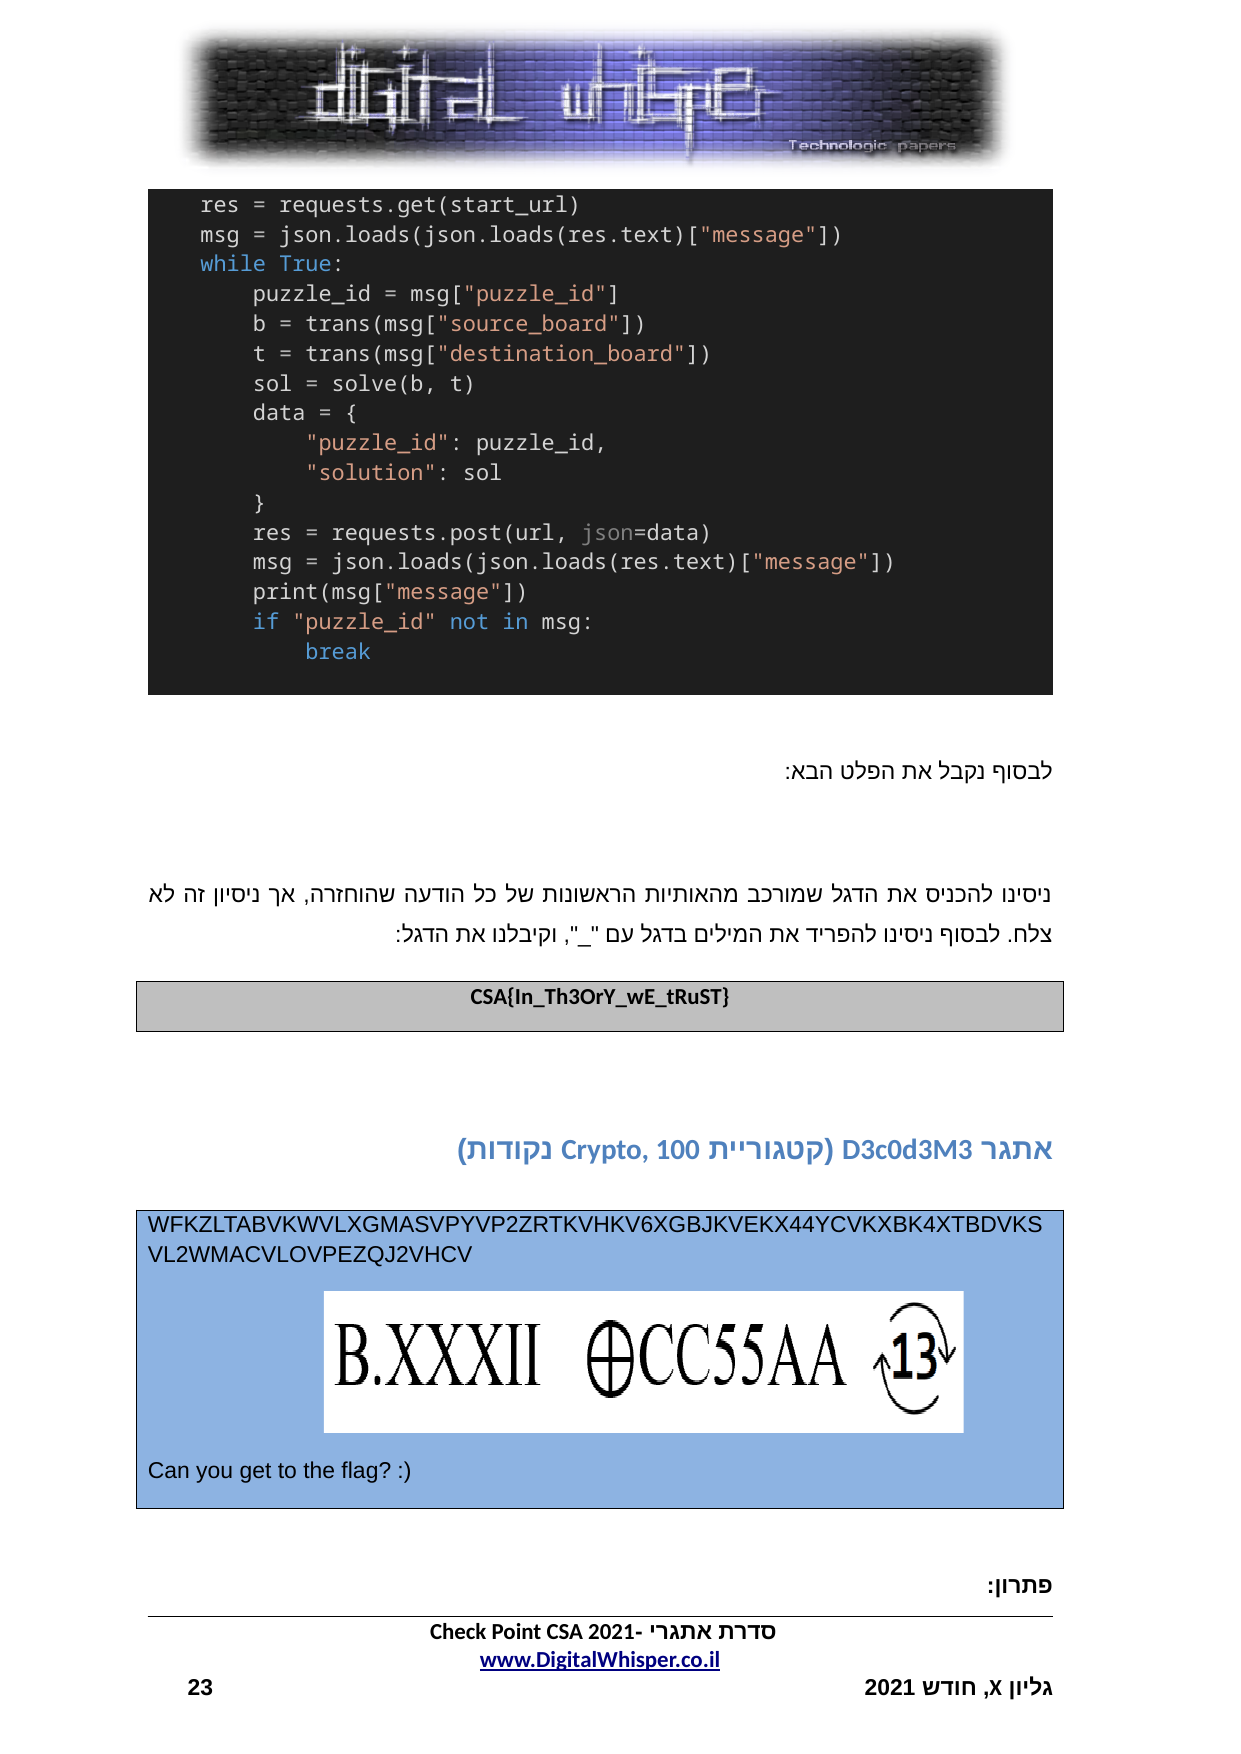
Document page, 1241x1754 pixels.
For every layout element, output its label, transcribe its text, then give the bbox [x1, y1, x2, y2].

text print(msg["message"]) [148, 576, 1053, 606]
text res = requests.get(start_url) [148, 189, 1053, 218]
text res = requests.post(url, json=data) [148, 516, 1053, 546]
text אתגר D3c0d3M3 (קטגוריית Crypto, 100 נקודות) [148, 1131, 1053, 1167]
table_header CSA{In_Th3OrY_wE_tRuST} [137, 982, 1063, 1031]
text if "puzzle_id" not in msg: [148, 606, 1053, 636]
text break [148, 636, 1053, 665]
text puzzle_id = msg["puzzle_id"] [148, 278, 1053, 308]
text msg = json.loads(json.loads(res.text)["message"]) [148, 218, 1053, 248]
text t = trans(msg["destination_board"]) [148, 338, 1053, 367]
table_header WFKZLTABVKWVLXGMASVPYVP2ZRTKVHKV6XGBJKVEKX44YCVKXBK4XTBDVKSVL2WMACVLOVPEZQJ2VHCV Can you get to the flag? :) [137, 1211, 1063, 1508]
text msg = json.loads(json.loads(res.text)["message"]) [148, 546, 1053, 576]
picture [323, 1291, 964, 1433]
text b = trans(msg["source_board"]) [148, 308, 1053, 338]
text } [148, 487, 1053, 516]
text "solution": sol [148, 457, 1053, 487]
text "puzzle_id": puzzle_id, [148, 427, 1053, 457]
text פתרון: [148, 1572, 1053, 1598]
text sol = solve(b, t) [148, 367, 1053, 397]
text לבסוף נקבל את הפלט הבא: [148, 758, 1053, 784]
text while True: [148, 248, 1053, 278]
text data = { [148, 397, 1053, 427]
text ניסינו להכניס את הדגל שמורכב מהאותיות הראשונות של כל הודעה שהוחזרה, אך ניסיון זה לא צלח. לבסוף ניסינו להפריד את המילים בדגל עם "_", וקיבלנו את הדגל: [148, 881, 1053, 947]
picture [147, 19, 1047, 178]
